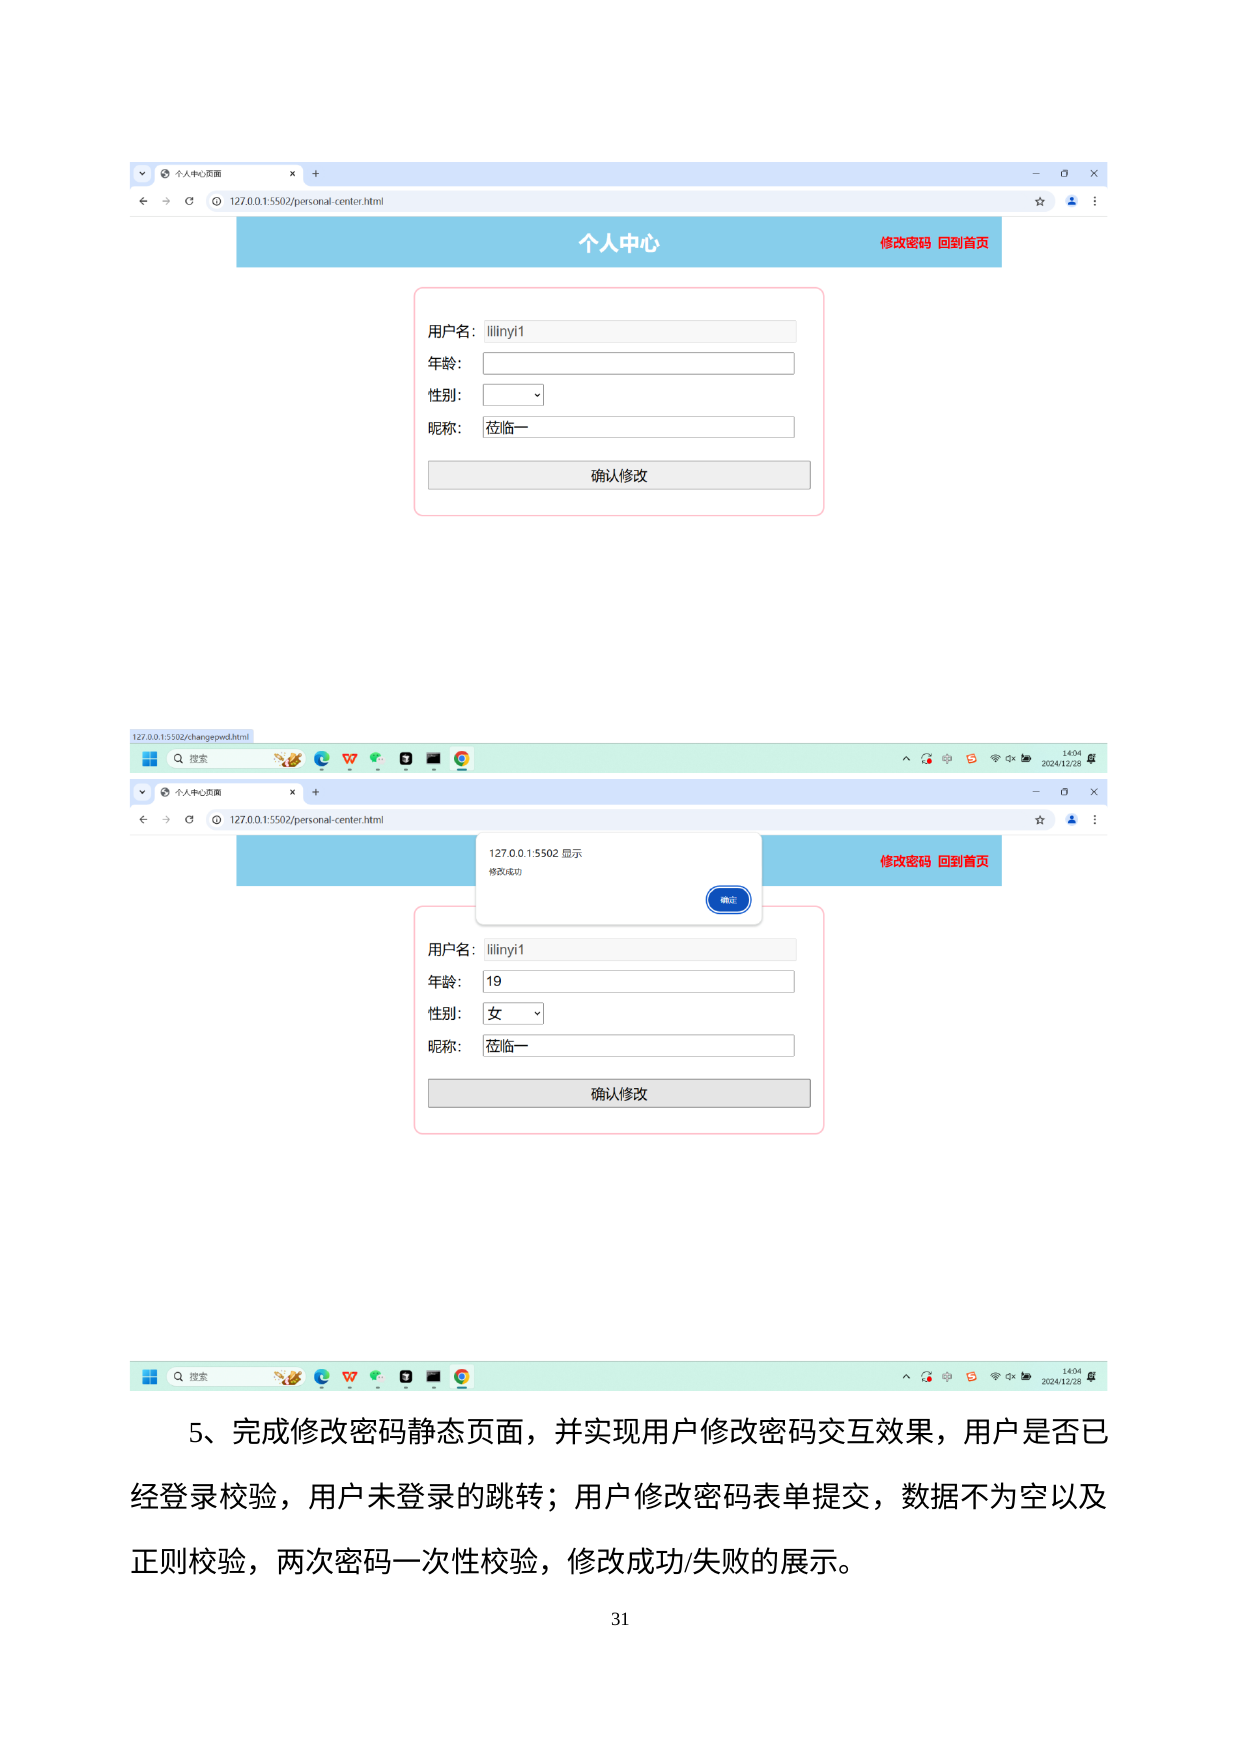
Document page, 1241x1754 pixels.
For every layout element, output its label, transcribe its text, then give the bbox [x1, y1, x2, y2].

picture [129, 779, 1108, 1391]
picture [129, 162, 1108, 773]
list 完成修改密码静态页面，并实现用户修改密码交互效果，用户是否已经登录校验，用户未登录的跳转；用户修改密码表单提交，数据不为空以及正则校验，两次密码一次性校验，修改成功/失败的展示。 [130, 1397, 1110, 1592]
